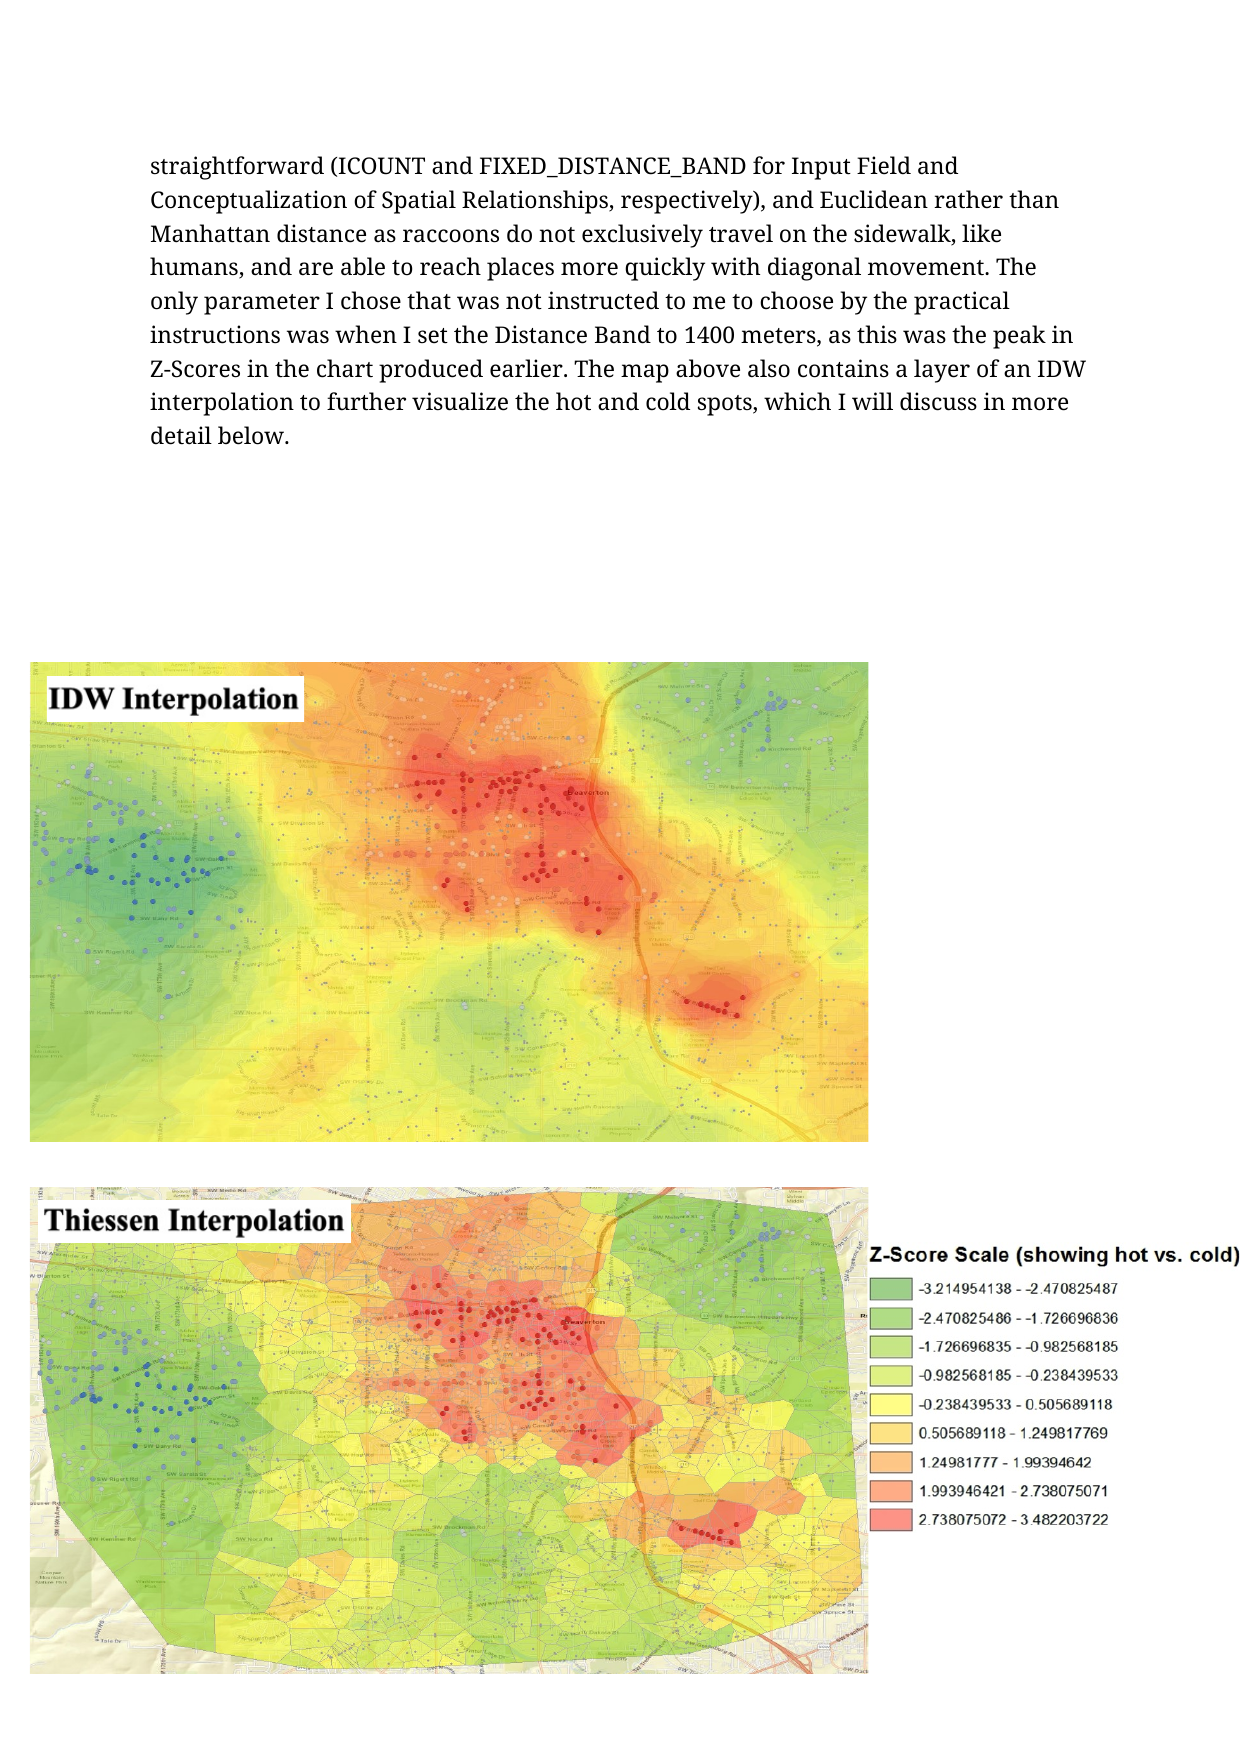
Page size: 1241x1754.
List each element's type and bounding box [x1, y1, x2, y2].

text [150, 150, 1090, 451]
picture [29, 1187, 1240, 1674]
picture [29, 662, 869, 1142]
